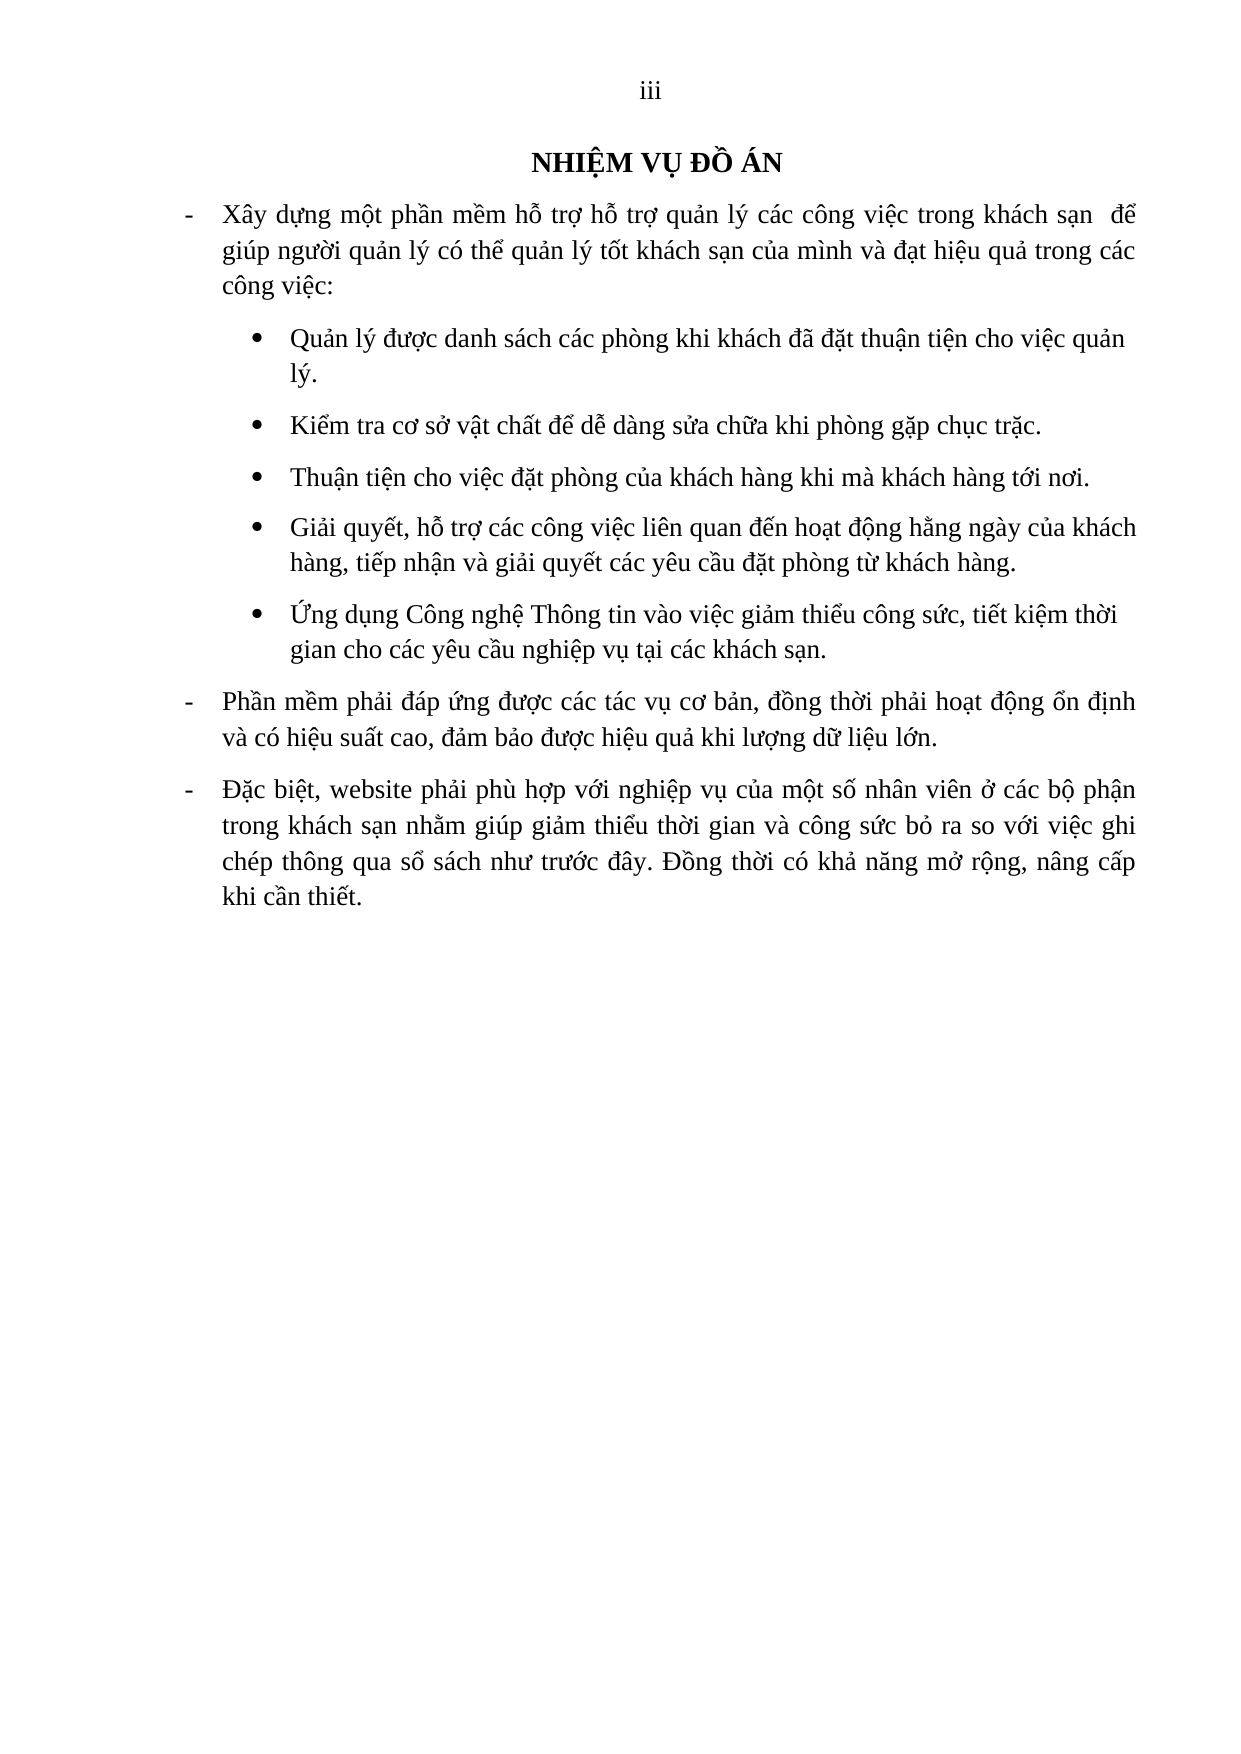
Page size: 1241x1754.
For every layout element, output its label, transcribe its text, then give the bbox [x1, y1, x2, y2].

list Kiểm tra cơ sở vật chất để dễ dàng sửa chữa khi phòng gặp chục trặc. [252, 409, 1137, 440]
list Phần mềm phải đáp ứng được các tác vụ cơ bản, đồng thời phải hoạt động ổn định và có hiệu suất cao, đảm bảo được hiệu quả khi lượng dữ liệu lớn. [184, 685, 1137, 752]
list Quản lý được danh sách các phòng khi khách đã đặt thuận tiện cho việc quản lý. [252, 322, 1137, 388]
subtitle NHIỆM VỤ ĐỒ ÁN [531, 145, 1155, 178]
list Đặc biệt, website phải phù hợp với nghiệp vụ của một số nhân viên ở các bộ phận trong khách sạn nhằm giúp giảm thiểu thời gian và công sức bỏ ra so với việc ghi chép thông qua sổ sách như trước đây. Đồng thời có khả năng mở rộng, nâng cấp khi cần thiết. [184, 773, 1137, 912]
list Giải quyết, hỗ trợ các công việc liên quan đến hoạt động hằng ngày của khách hàng, tiếp nhận và giải quyết các yêu cầu đặt phòng từ khách hàng. [252, 511, 1137, 578]
list Xây dựng một phần mềm hỗ trợ hỗ trợ quản lý các công việc trong khách sạn để giúp người quản lý có thể quản lý tốt khách sạn của mình và đạt hiệu quả trong các công việc: [184, 198, 1138, 301]
list Ứng dụng Công nghệ Thông tin vào việc giảm thiểu công sức, tiết kiệm thời gian cho các yêu cầu nghiệp vụ tại các khách sạn. [252, 598, 1137, 664]
list Thuận tiện cho việc đặt phòng của khách hàng khi mà khách hàng tới nơi. [252, 461, 1155, 492]
